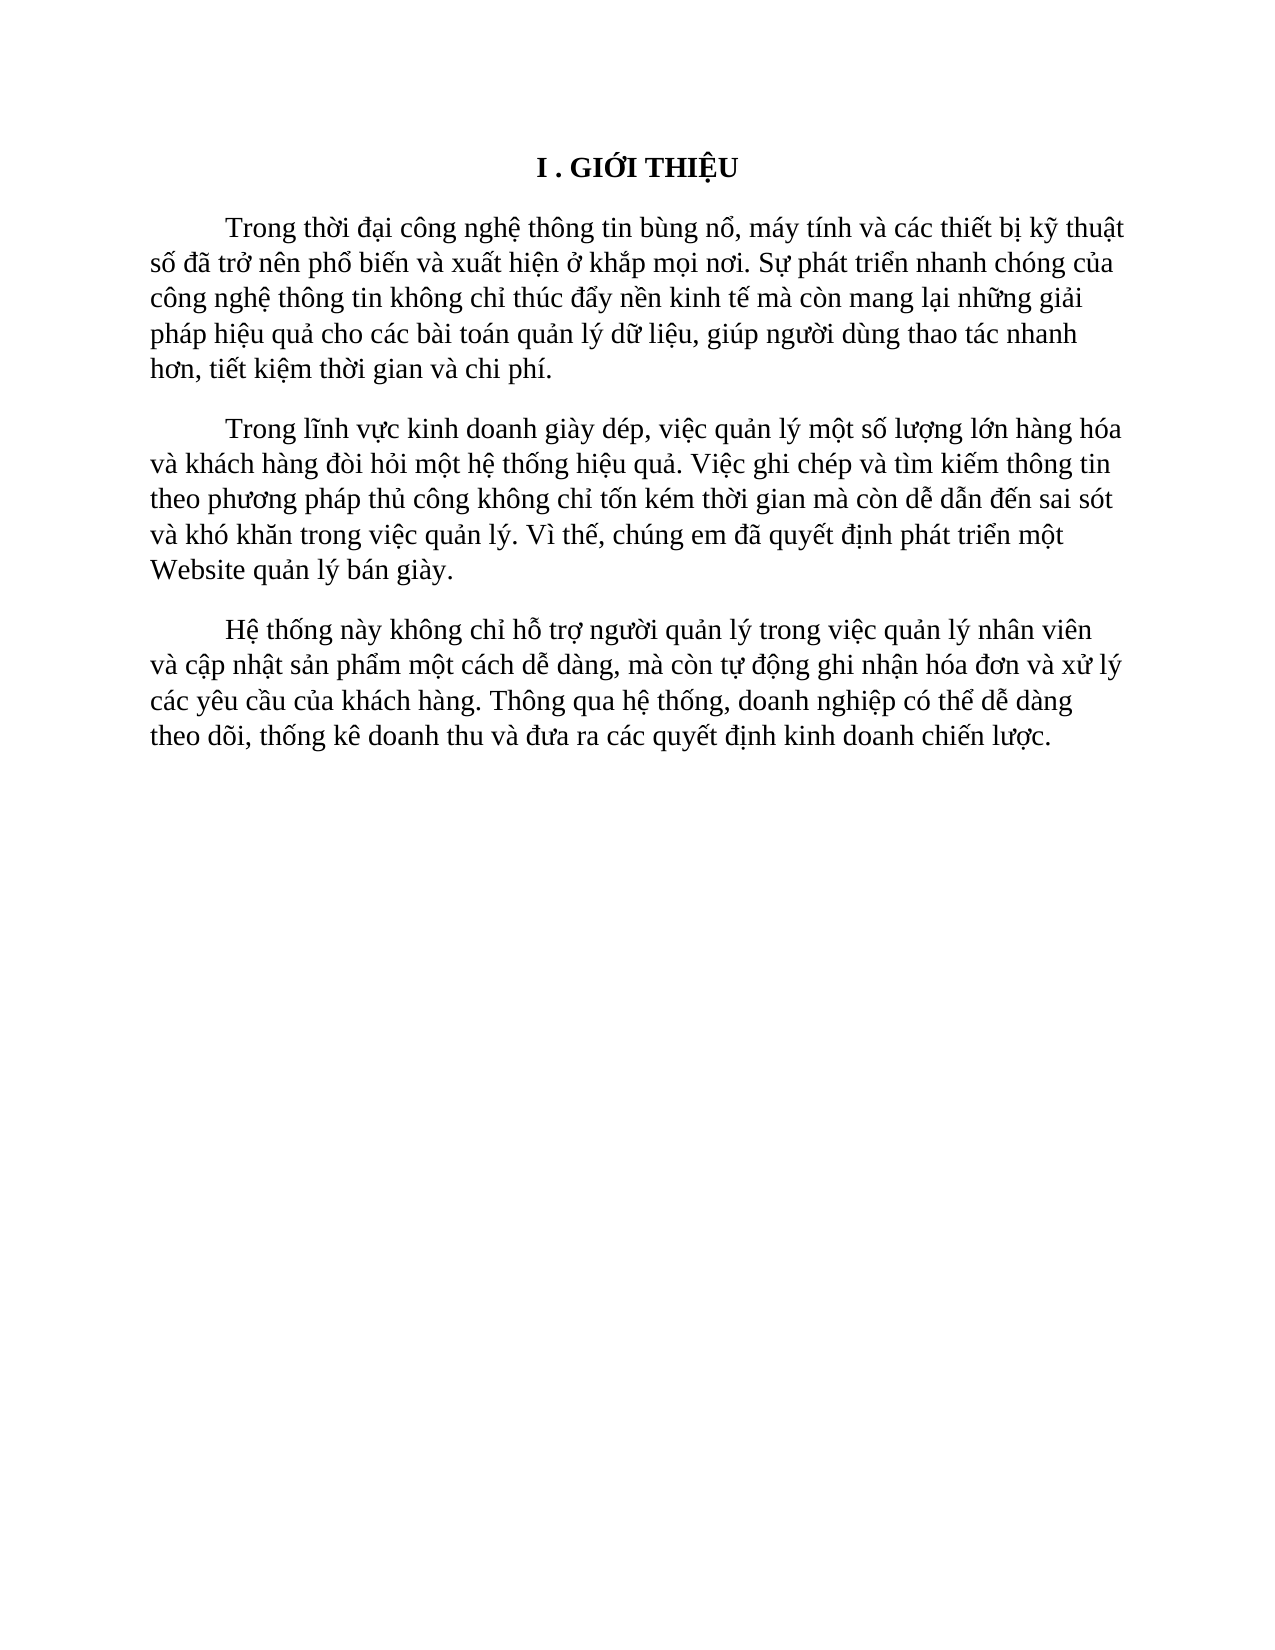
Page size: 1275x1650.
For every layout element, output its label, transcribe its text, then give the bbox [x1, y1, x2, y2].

subtitle Hệ thống này không chỉ hỗ trợ người quản lý trong việc quản lý nhân viên và cập nhật sản phẩm một cách dễ dàng, mà còn tự động ghi nhận hóa đơn và xử lý các yêu cầu của khách hàng. Thông qua hệ thống, doanh nghiệp có thể dễ dàng theo dõi, thống kê doanh thu và đưa ra các quyết định kinh doanh chiến lược. [150, 612, 1125, 751]
subtitle Trong thời đại công nghệ thông tin bùng nổ, máy tính và các thiết bị kỹ thuật số đã trở nên phổ biến và xuất hiện ở khắp mọi nơi. Sự phát triển nhanh chóng của công nghệ thông tin không chỉ thúc đẩy nền kinh tế mà còn mang lại những giải pháp hiệu quả cho các bài toán quản lý dữ liệu, giúp người dùng thao tác nhanh hơn, tiết kiệm thời gian và chi phí. [150, 210, 1125, 384]
subtitle Trong lĩnh vực kinh doanh giày dép, việc quản lý một số lượng lớn hàng hóa và khách hàng đòi hỏi một hệ thống hiệu quả. Việc ghi chép và tìm kiếm thông tin theo phương pháp thủ công không chỉ tốn kém thời gian mà còn dễ dẫn đến sai sót và khó khăn trong việc quản lý. Vì thế, chúng em đã quyết định phát triển một Website quản lý bán giày. [150, 411, 1125, 586]
subtitle I . GIỚI THIỆU [150, 150, 1125, 183]
